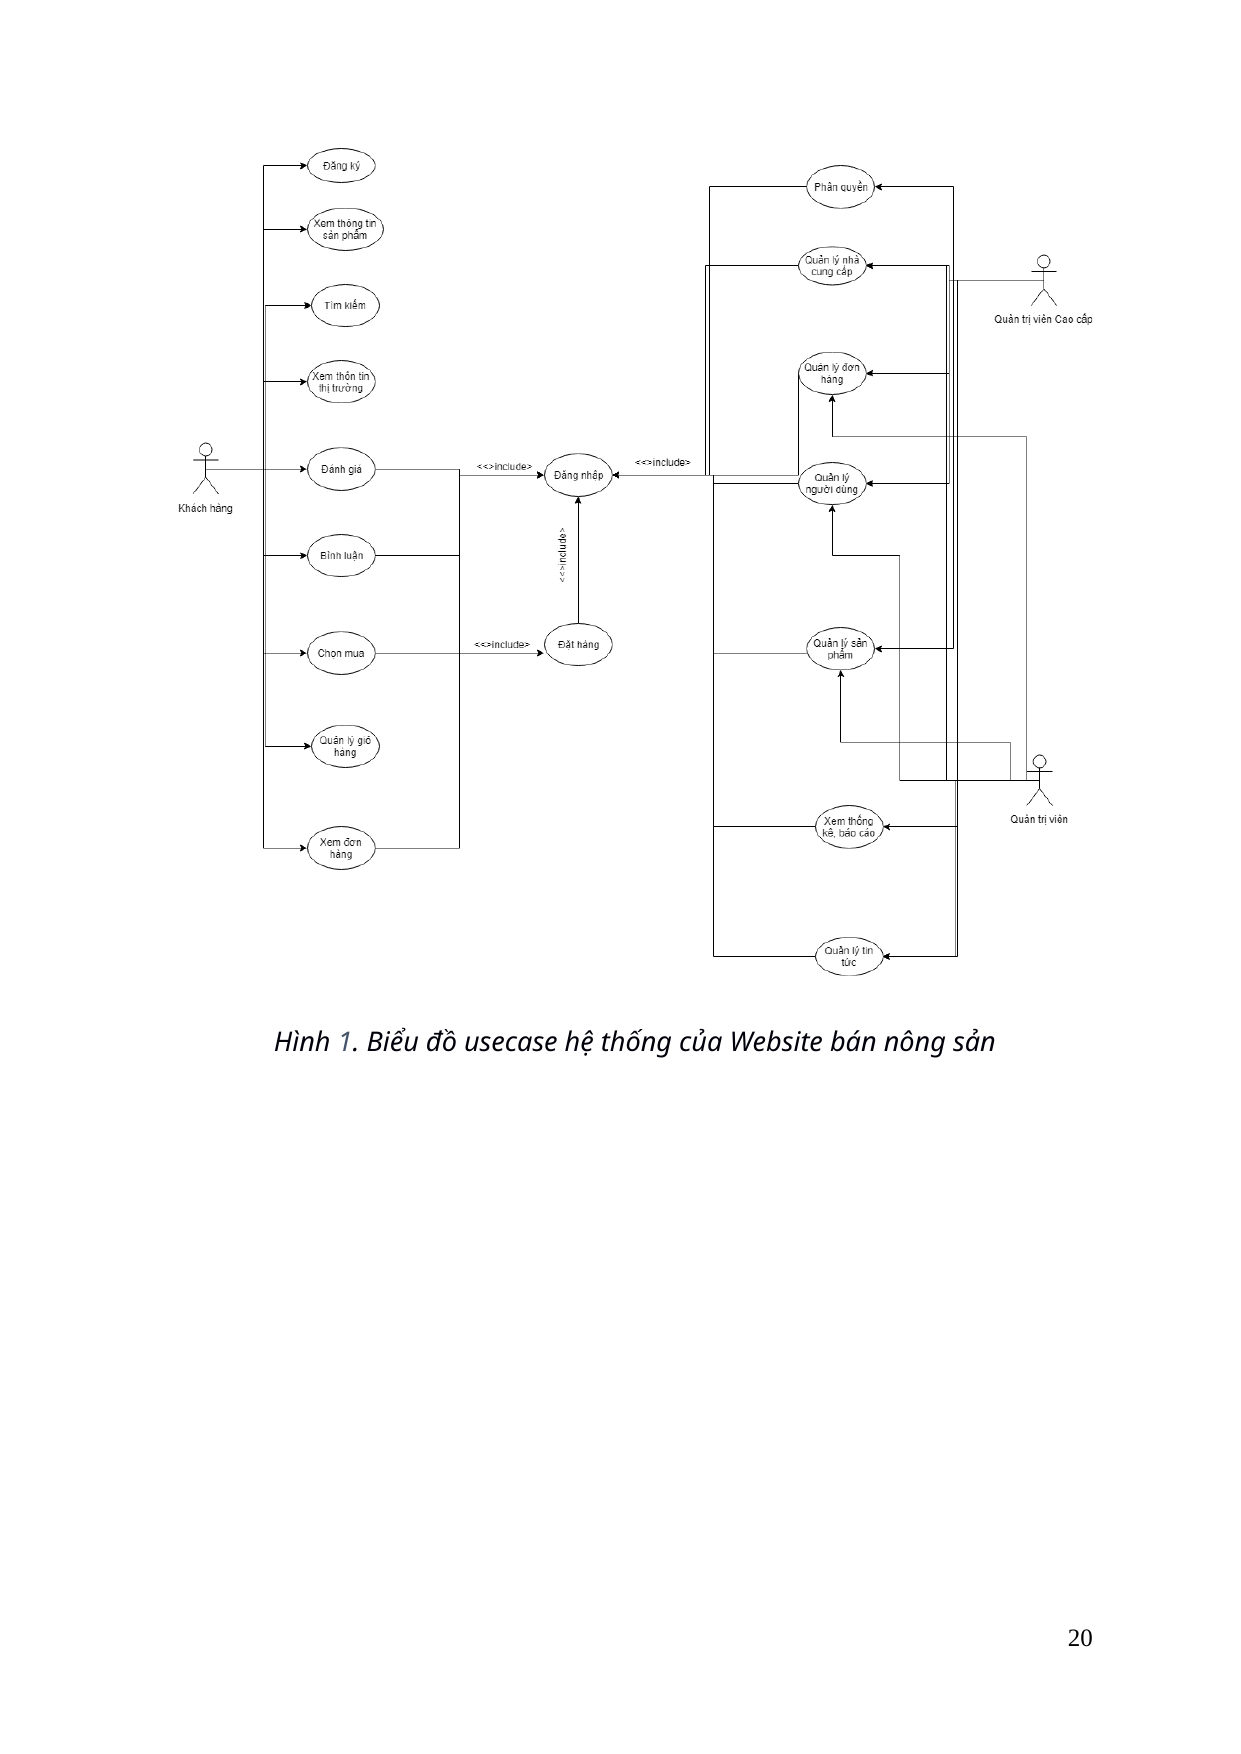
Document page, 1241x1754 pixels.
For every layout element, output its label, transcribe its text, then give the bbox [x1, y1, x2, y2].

picture [177, 147, 1093, 976]
text Hình 1. Biểu đồ usecase hệ thống của Website bán nông sản [207, 1023, 1063, 1060]
